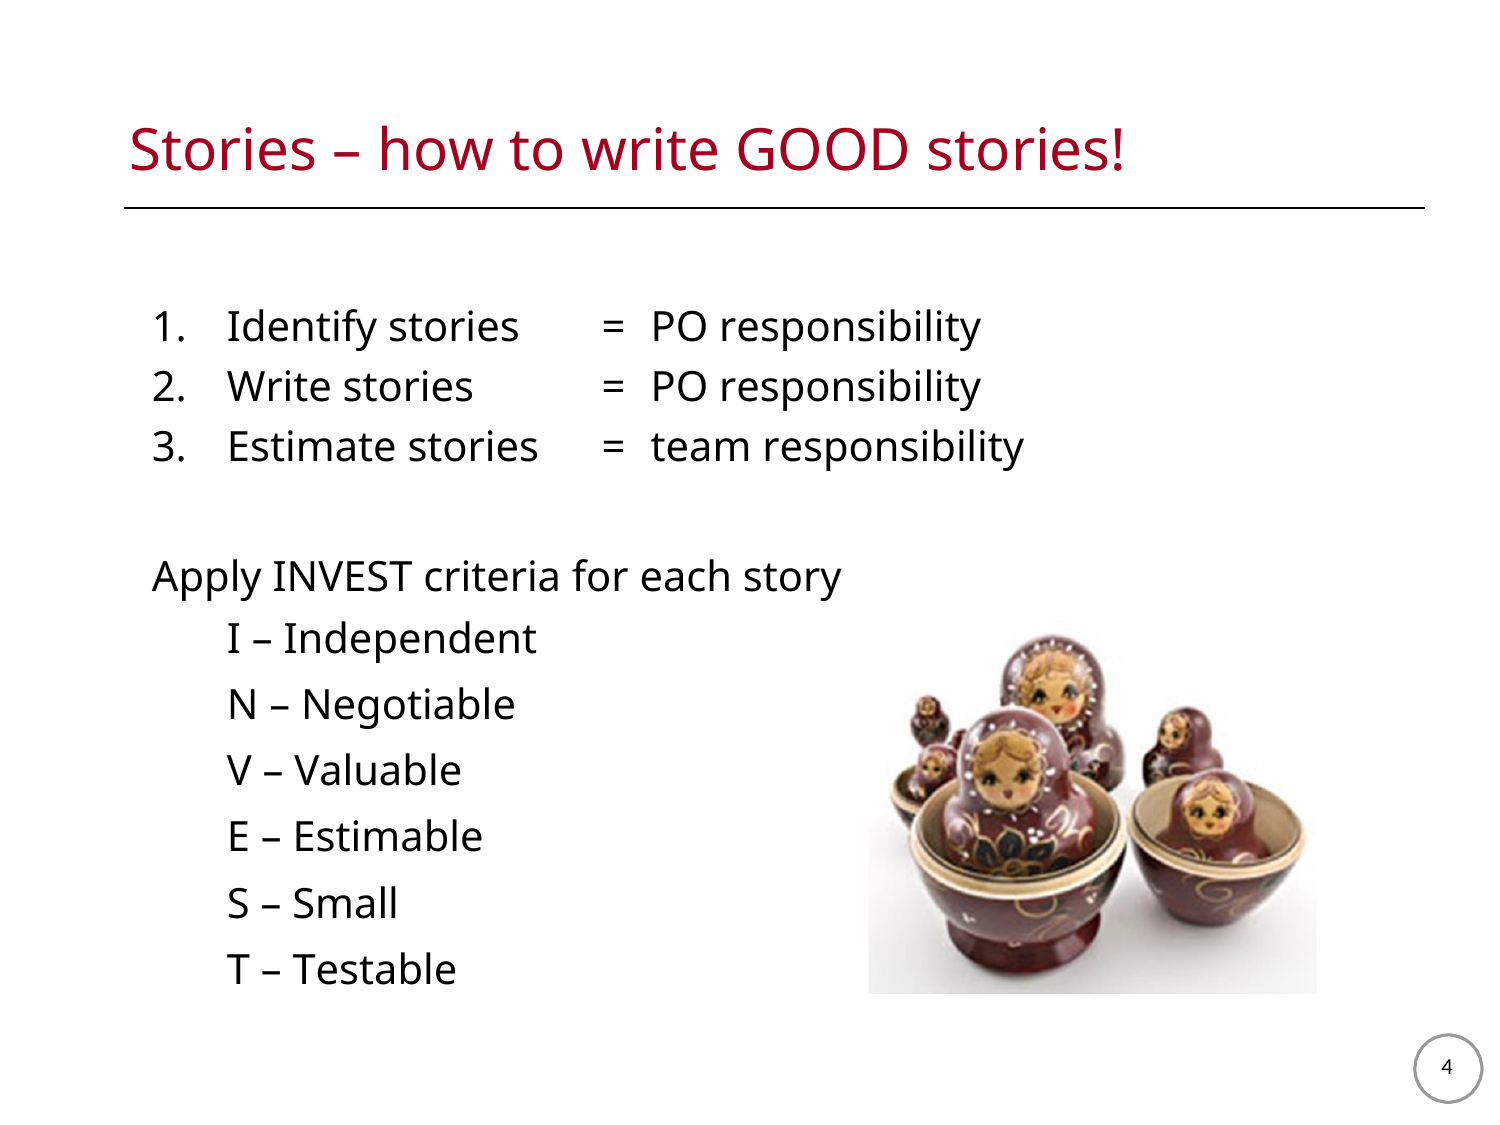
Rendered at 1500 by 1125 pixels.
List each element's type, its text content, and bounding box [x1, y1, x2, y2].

table_cell PO responsibility [643, 355, 1425, 415]
text I – Independent [227, 609, 1498, 666]
text V – Valuable [227, 741, 1498, 798]
table_header = [582, 294, 643, 355]
table_cell Write stories [210, 355, 582, 415]
picture [868, 930, 1317, 939]
text T – Testable [227, 939, 1498, 996]
picture [868, 798, 1317, 807]
table_header PO responsibility [643, 294, 1425, 355]
table_cell Estimate stories [210, 415, 582, 476]
picture [868, 732, 1317, 741]
table_header Identify stories [210, 294, 582, 355]
picture [868, 666, 1317, 675]
table_cell = [582, 355, 643, 415]
text Apply INVEST criteria for each story [152, 550, 1498, 599]
picture [868, 864, 1317, 873]
table_cell team responsibility [643, 415, 1425, 476]
table_header 1. [124, 294, 210, 355]
text N – Negotiable [227, 675, 1498, 732]
table_cell 3. [124, 415, 210, 476]
text S – Small [227, 873, 1498, 930]
text E – Estimable [227, 807, 1498, 864]
table_cell 2. [124, 355, 210, 415]
table_cell = [582, 415, 643, 476]
